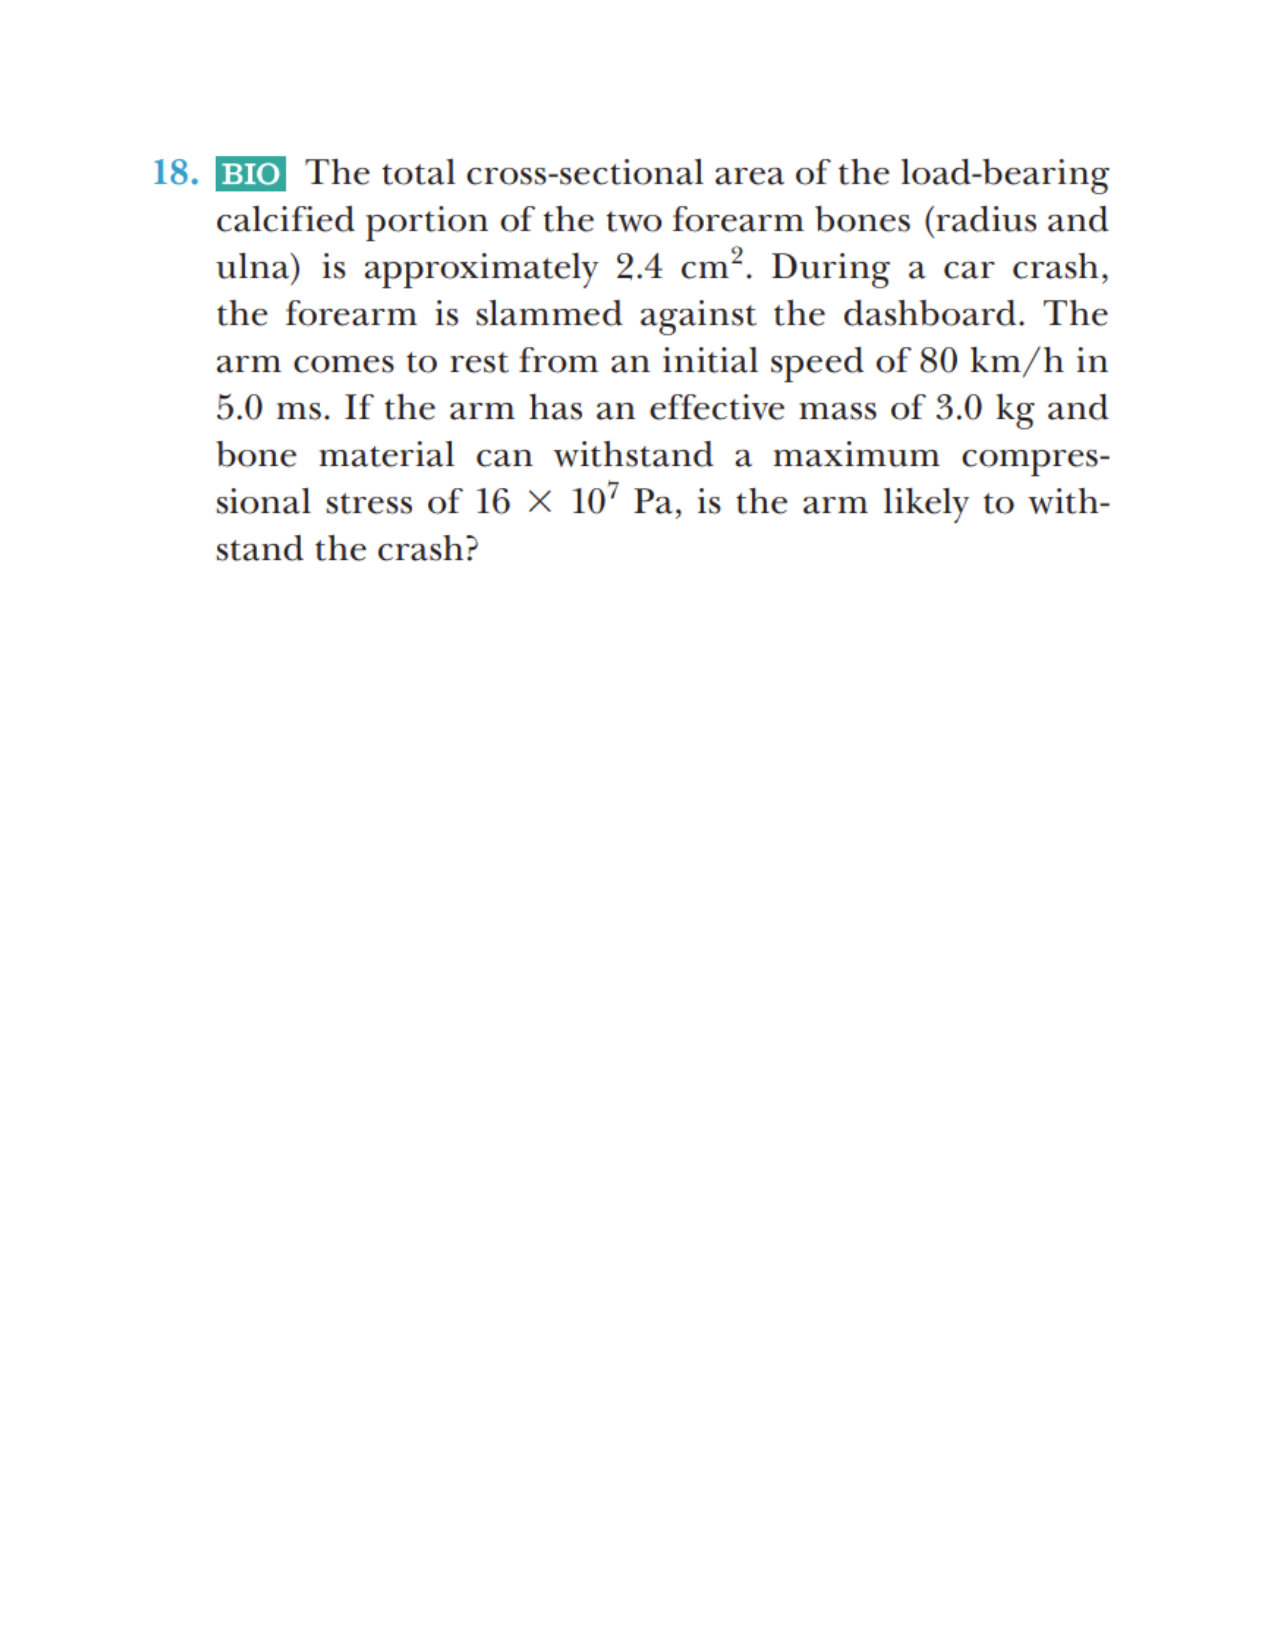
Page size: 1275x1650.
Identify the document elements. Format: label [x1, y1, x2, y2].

picture [150, 150, 1125, 578]
